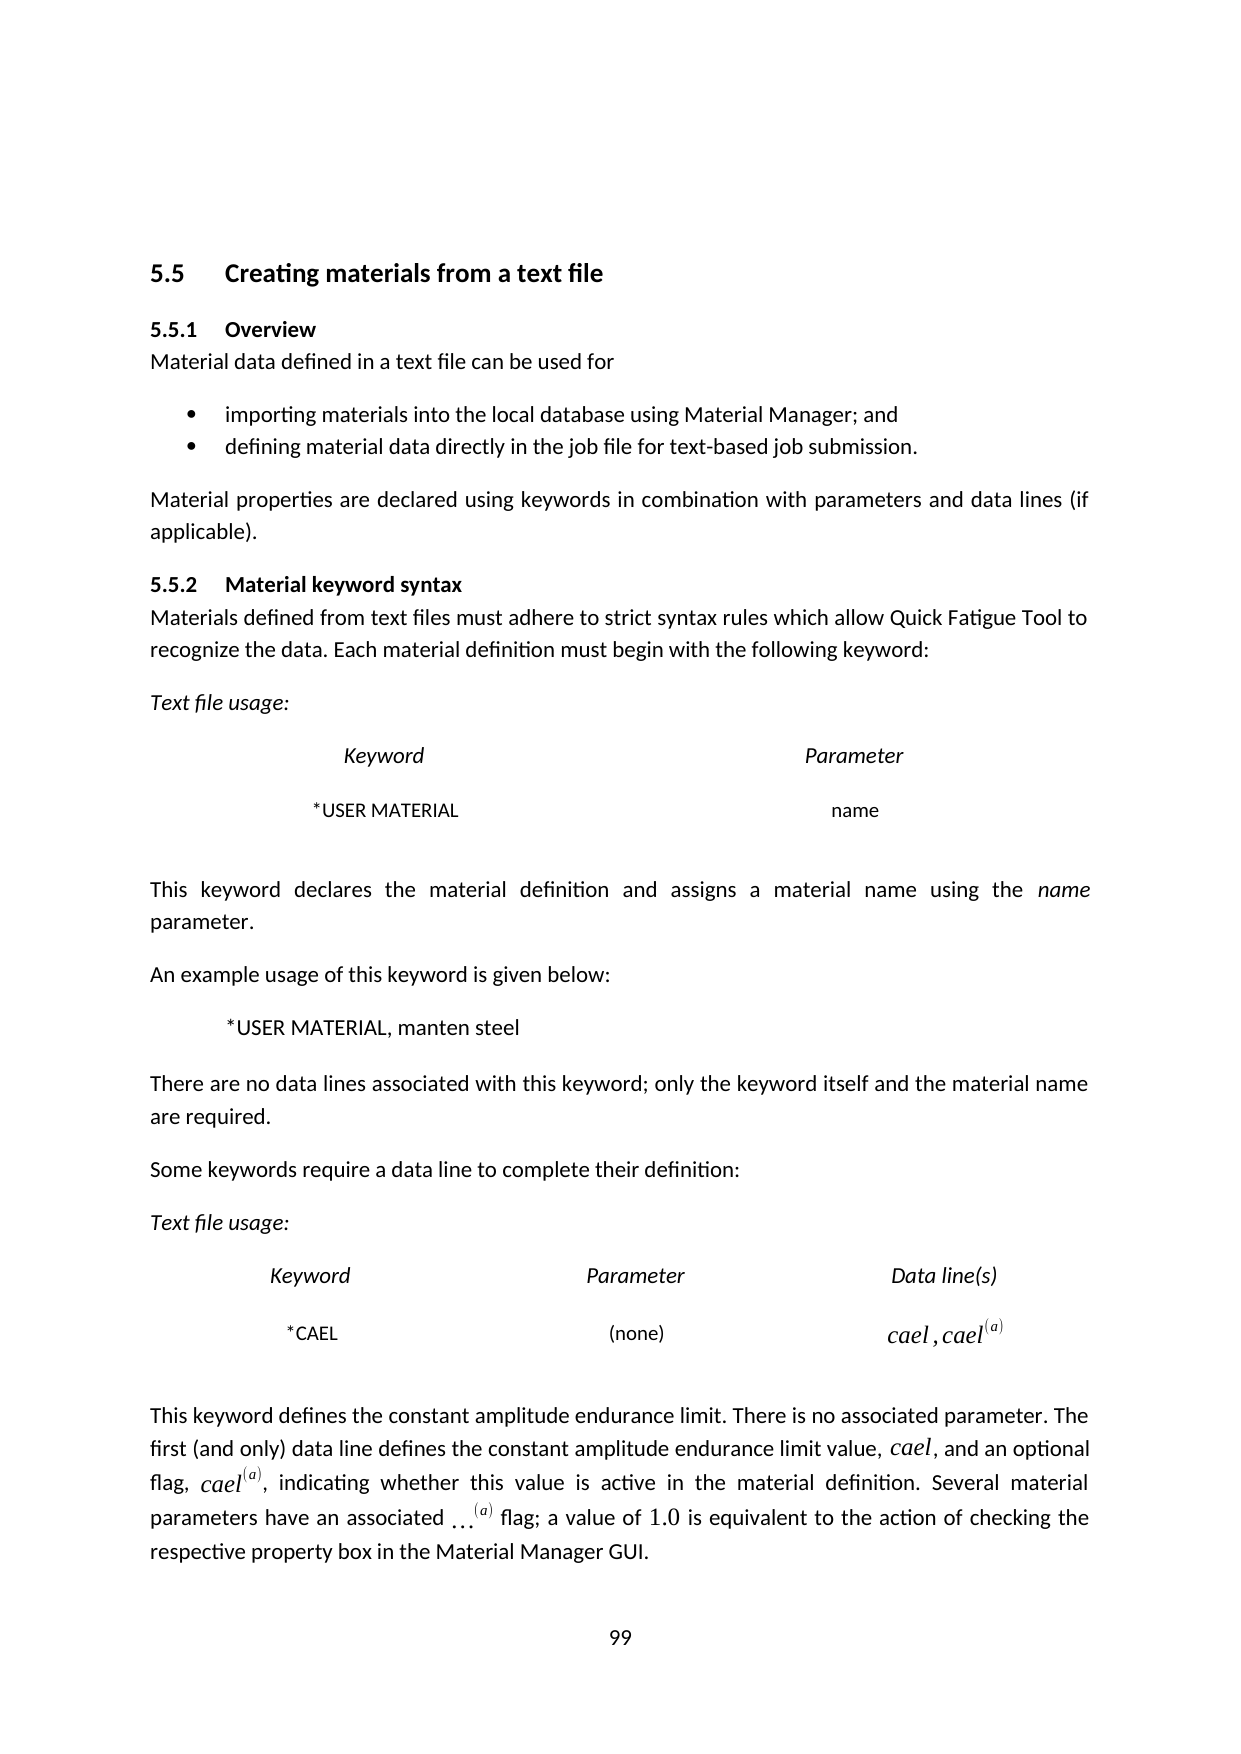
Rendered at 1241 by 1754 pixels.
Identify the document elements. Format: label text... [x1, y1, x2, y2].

text Materials defined from text files must adhere to strict syntax rules which allow Quick Fatigue Tool to recognize the data. Each material definition must begin with the following keyword: [150, 603, 1090, 663]
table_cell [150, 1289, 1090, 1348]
text This keyword declares the material definition and assigns a material name using the name parameter. [150, 875, 1090, 936]
text *USER MATERIAL, manten steel [225, 1013, 1090, 1042]
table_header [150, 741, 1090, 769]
subtitle 5.5 Creating materials from a text file [150, 256, 1090, 289]
text Text file usage: [150, 1208, 1090, 1236]
list defining material data directly in the job file for text-based job submission. [187, 432, 1090, 460]
text There are no data lines associated with this keyword; only the keyword itself and the material name are required. [150, 1069, 1090, 1130]
list importing materials into the local database using Material Manager; and [187, 400, 1090, 428]
subtitle 5.5.1 Overview [150, 315, 1090, 343]
text This keyword defines the constant amplitude endurance limit. There is no associated parameter. The first (and only) data line defines the constant amplitude endurance limit value, , and an optional flag, , indicating whether this value is active in the material definition. Several material parameters have an associated flag; a value of is equivalent to the action of checking the respective property box in the Material Manager GUI. [150, 1401, 1090, 1565]
subtitle 5.5.2 Material keyword syntax [150, 570, 1090, 598]
text Material properties are declared using keywords in combination with parameters and data lines (if applicable). [150, 485, 1090, 545]
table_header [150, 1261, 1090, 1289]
text Some keywords require a data line to complete their definition: [150, 1155, 1090, 1183]
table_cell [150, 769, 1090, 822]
text Material data defined in a text file can be used for [150, 347, 1090, 375]
text Text file usage: [150, 688, 1090, 716]
text An example usage of this keyword is given below: [150, 961, 1090, 988]
